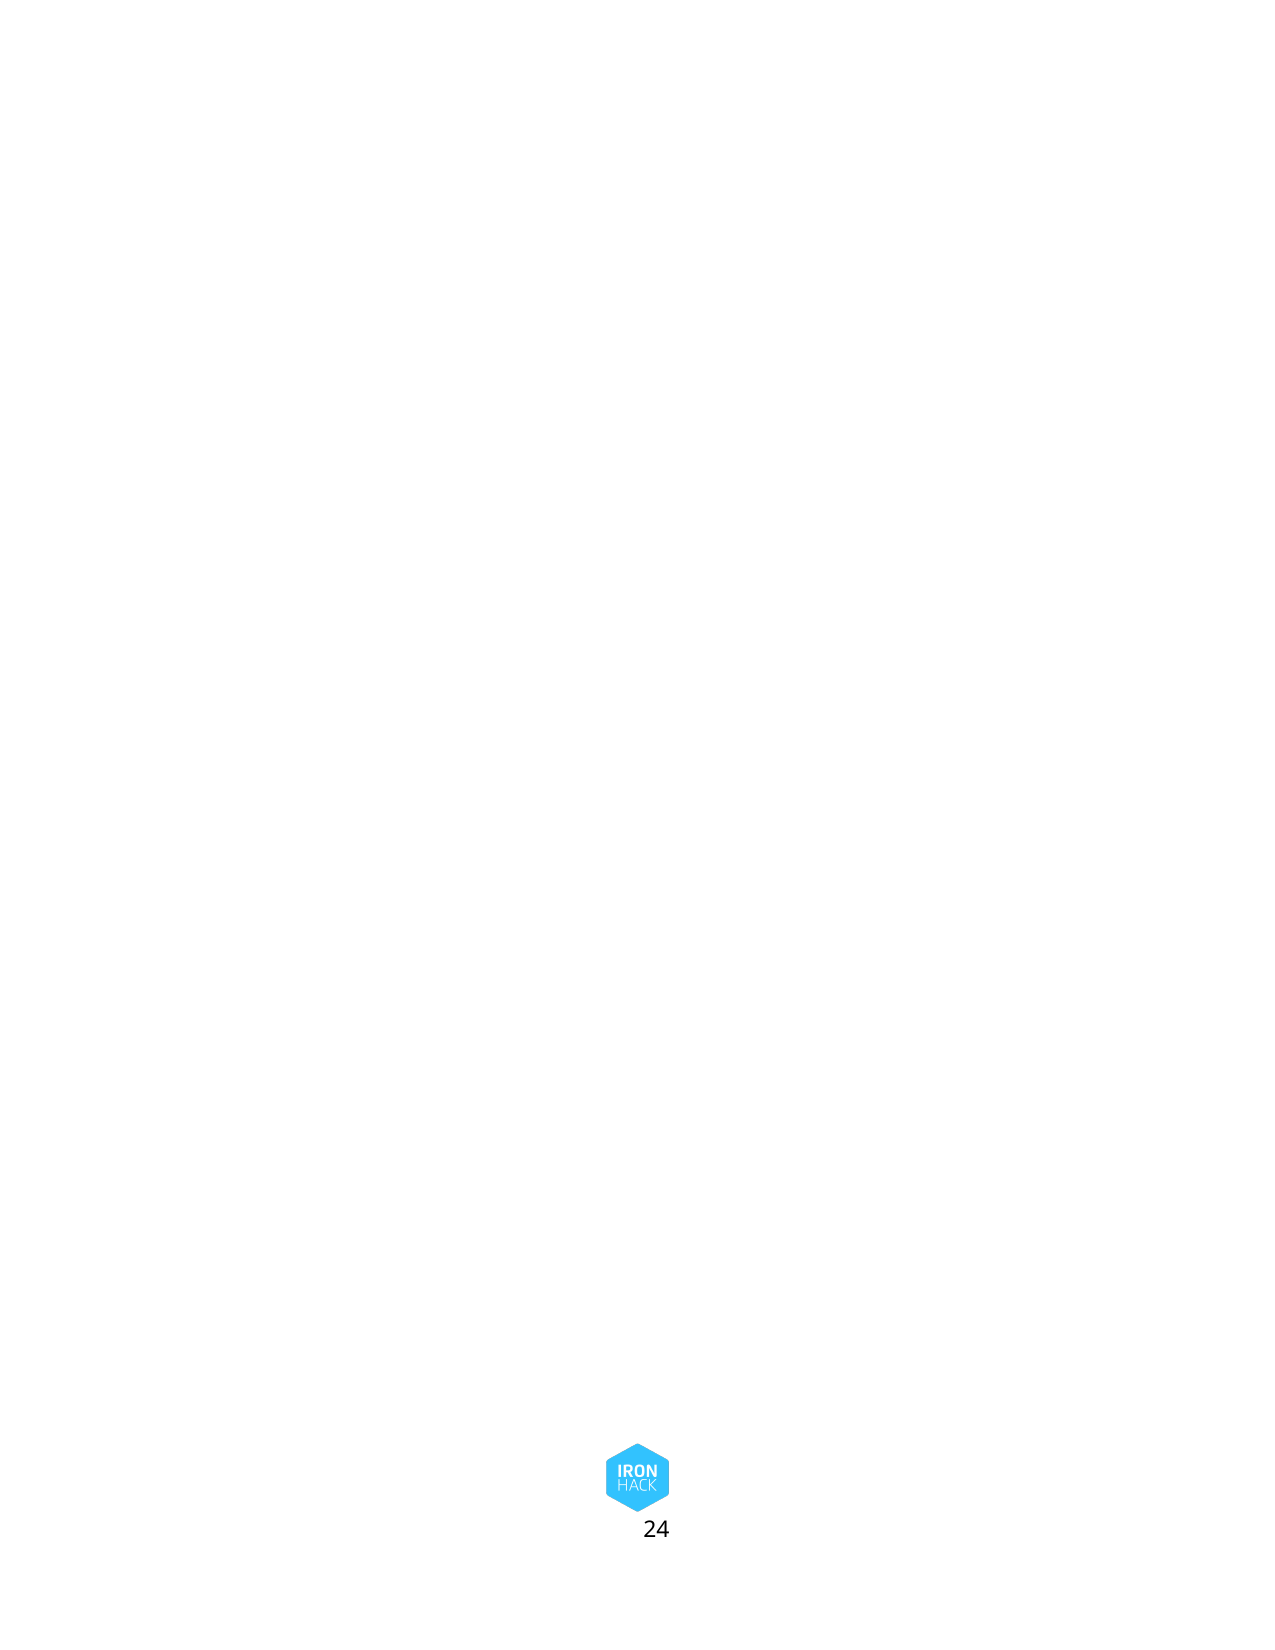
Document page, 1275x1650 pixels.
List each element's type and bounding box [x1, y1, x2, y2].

picture [602, 1442, 673, 1513]
